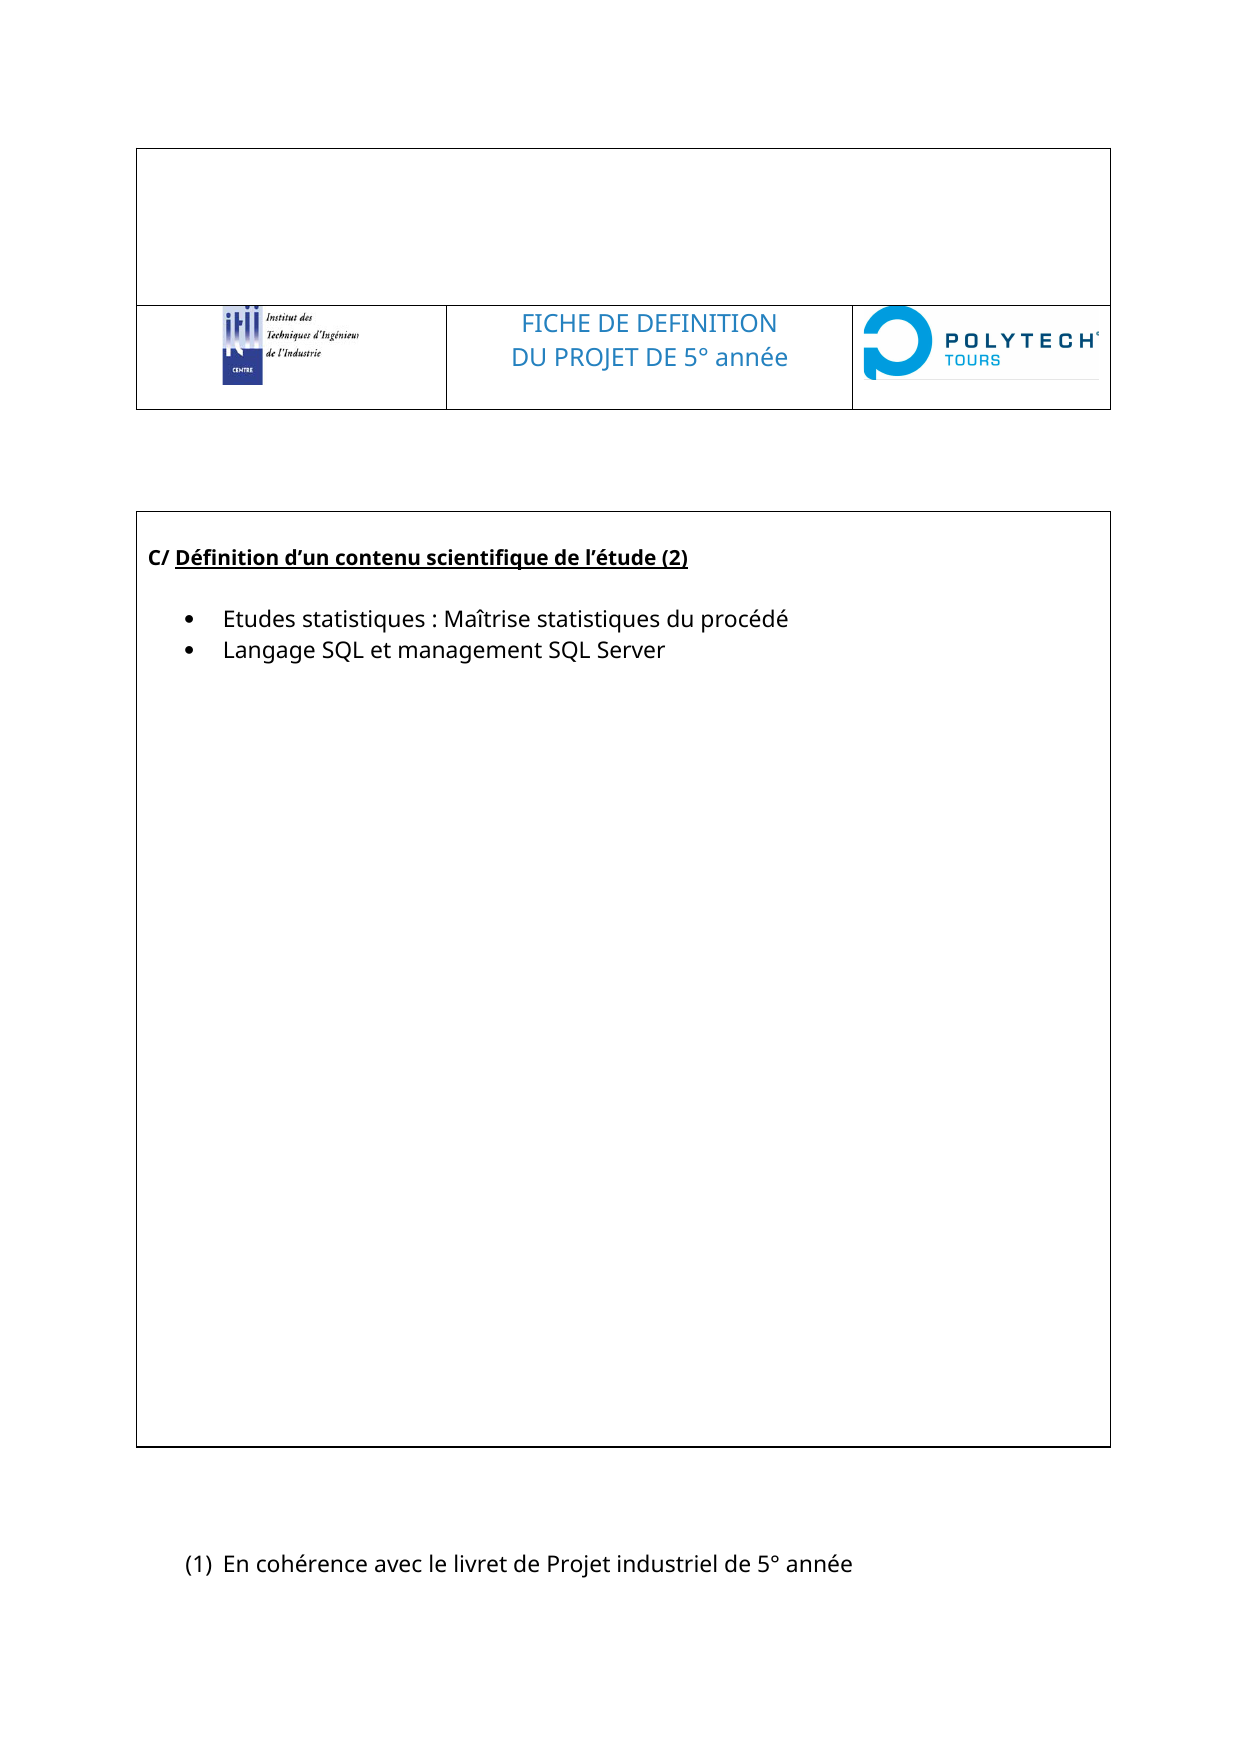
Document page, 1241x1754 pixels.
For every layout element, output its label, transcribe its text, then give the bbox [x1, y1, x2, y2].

picture [877, 306, 1099, 380]
picture [863, 320, 918, 361]
picture [863, 306, 885, 329]
table_header C/ Définition d’un contenu scientifique de l’étude (2) Etudes statistiques : Maîtrise statistiques du procédé Langage SQL et management SQL Server [137, 512, 1110, 1446]
table_cell FICHE DE DEFINITION DU PROJET DE 5° année [447, 306, 852, 409]
table_cell [137, 306, 446, 409]
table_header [137, 149, 1110, 305]
table_cell [853, 306, 1110, 409]
picture [863, 373, 869, 380]
list En cohérence avec le livret de Projet industriel de 5° année [185, 1548, 1093, 1579]
